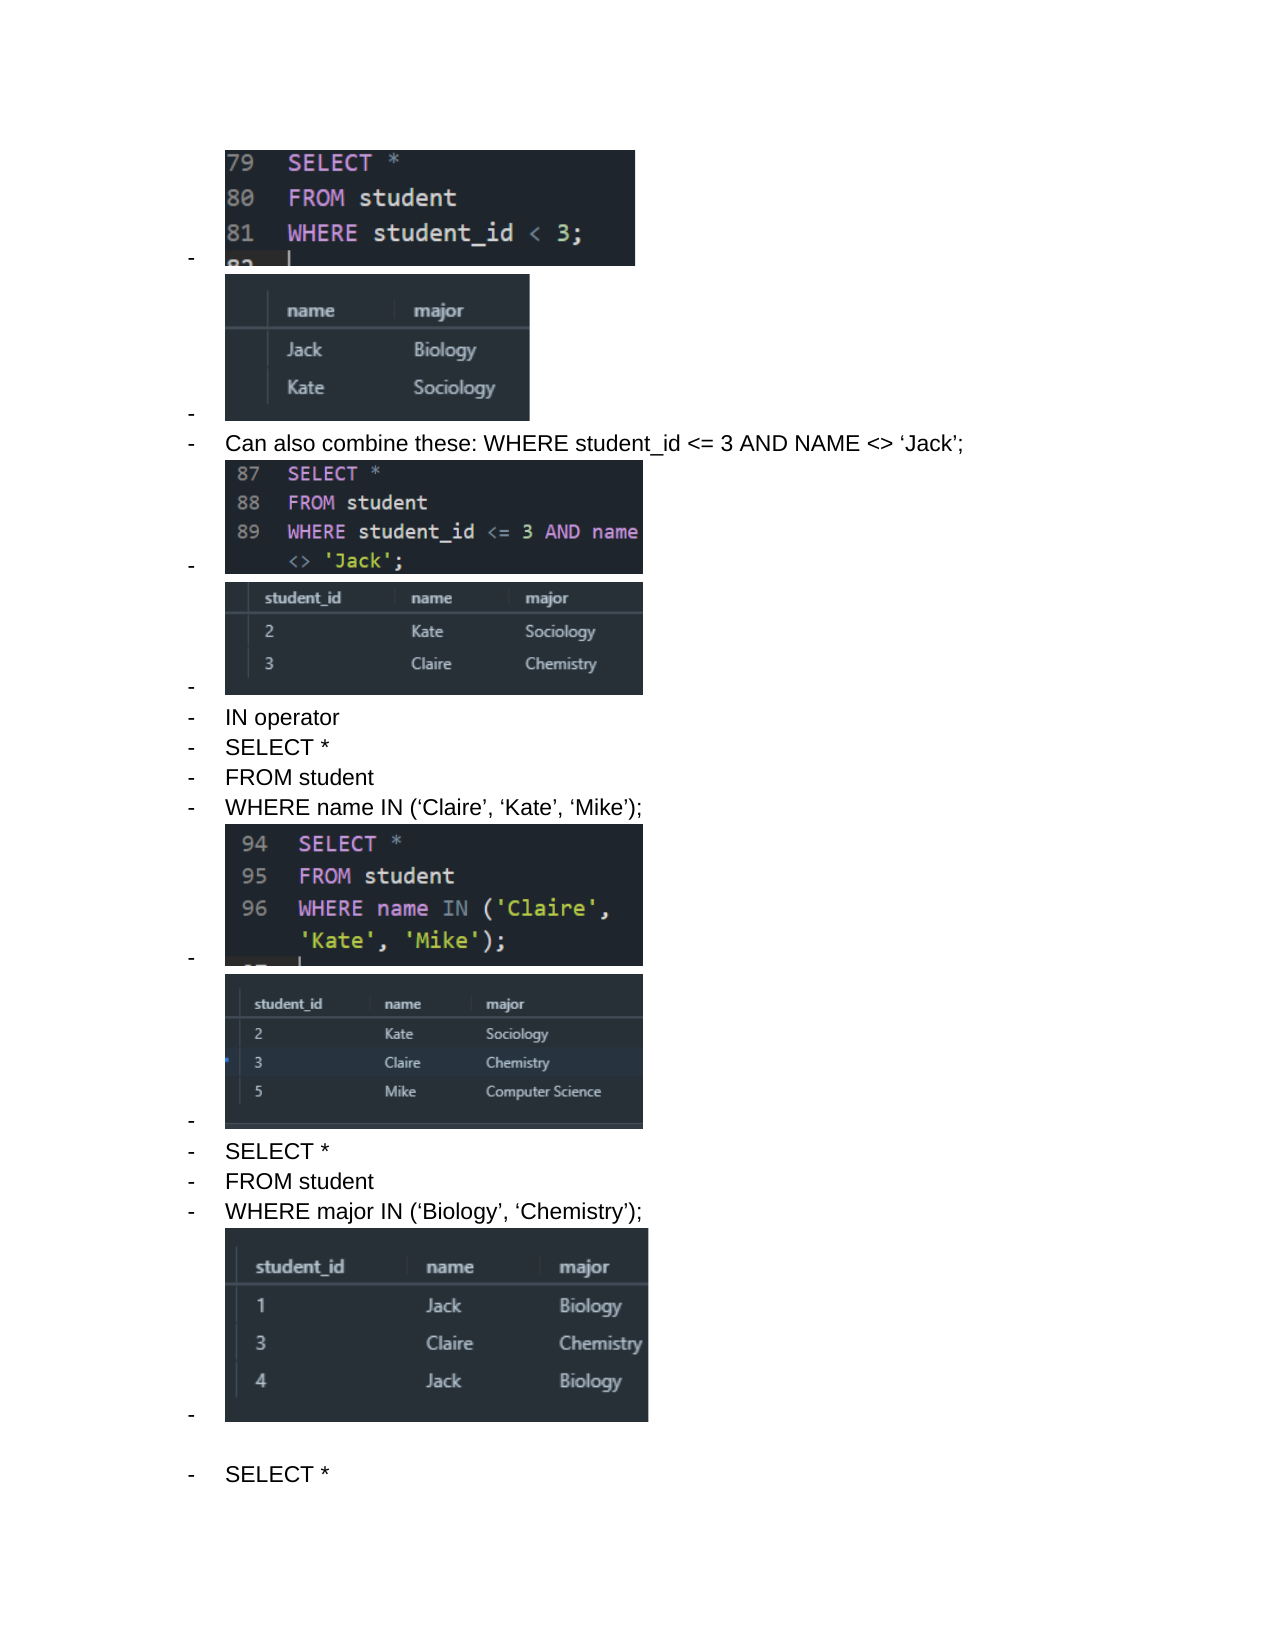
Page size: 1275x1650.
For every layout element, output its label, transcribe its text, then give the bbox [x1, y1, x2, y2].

list WHERE major IN (‘Biology’, ‘Chemistry’); [187, 1198, 1125, 1224]
list FROM student [187, 1168, 1125, 1194]
picture [225, 274, 530, 421]
list SELECT * [187, 1138, 1125, 1164]
list SELECT * [187, 1461, 1125, 1487]
list SELECT * [187, 734, 1125, 760]
picture [225, 150, 636, 266]
list IN operator [187, 703, 1125, 730]
picture [225, 974, 643, 1129]
list FROM student [187, 764, 1125, 790]
picture [225, 1228, 649, 1422]
picture [225, 582, 643, 695]
picture [225, 460, 643, 574]
list WHERE name IN (‘Claire’, ‘Kate’, ‘Mike’); [187, 794, 1125, 821]
list Can also combine these: WHERE student_id <= 3 AND NAME <> ‘Jack’; [187, 430, 1125, 456]
picture [225, 824, 643, 966]
